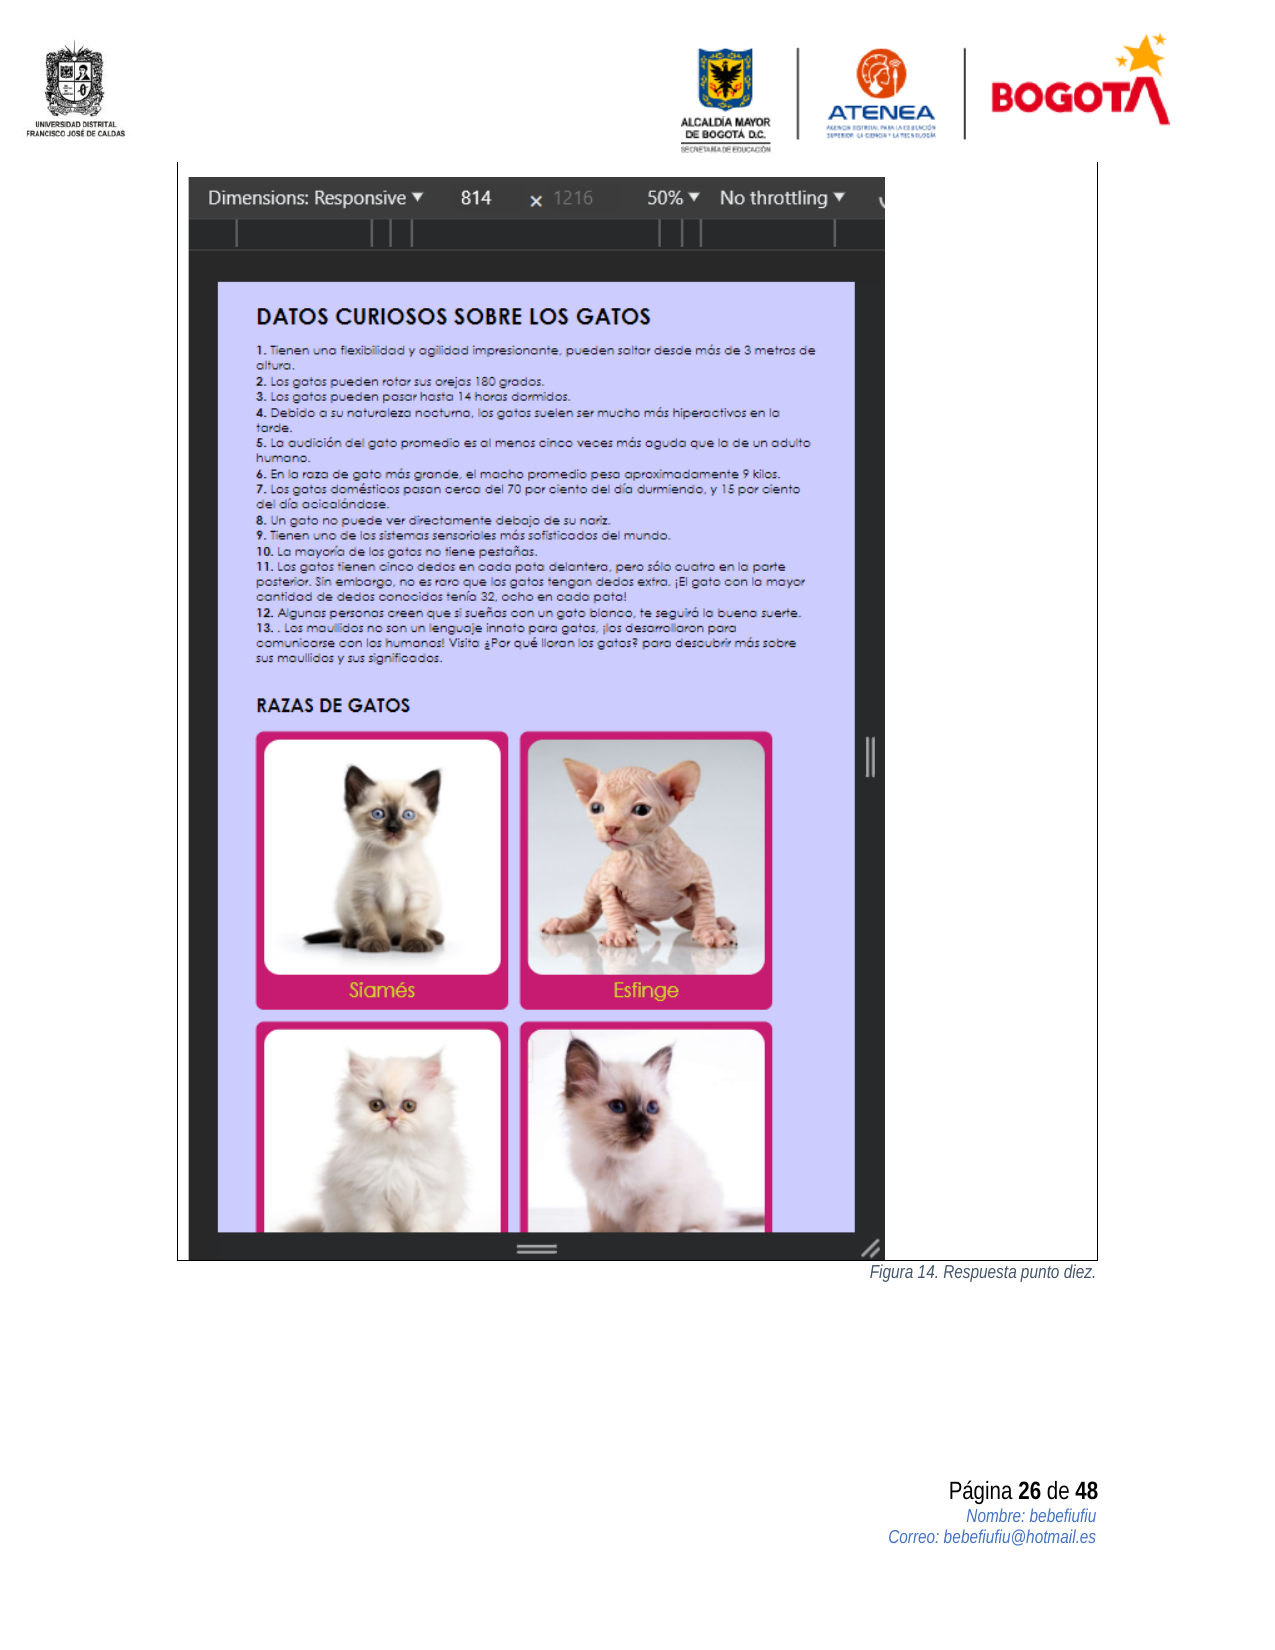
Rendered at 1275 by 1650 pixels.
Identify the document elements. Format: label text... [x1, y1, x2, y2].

table_header [178, 161, 1097, 1260]
text Figura 14. Respuesta punto diez. [177, 1261, 1098, 1282]
picture [188, 177, 885, 1260]
picture [0, 20, 1255, 161]
